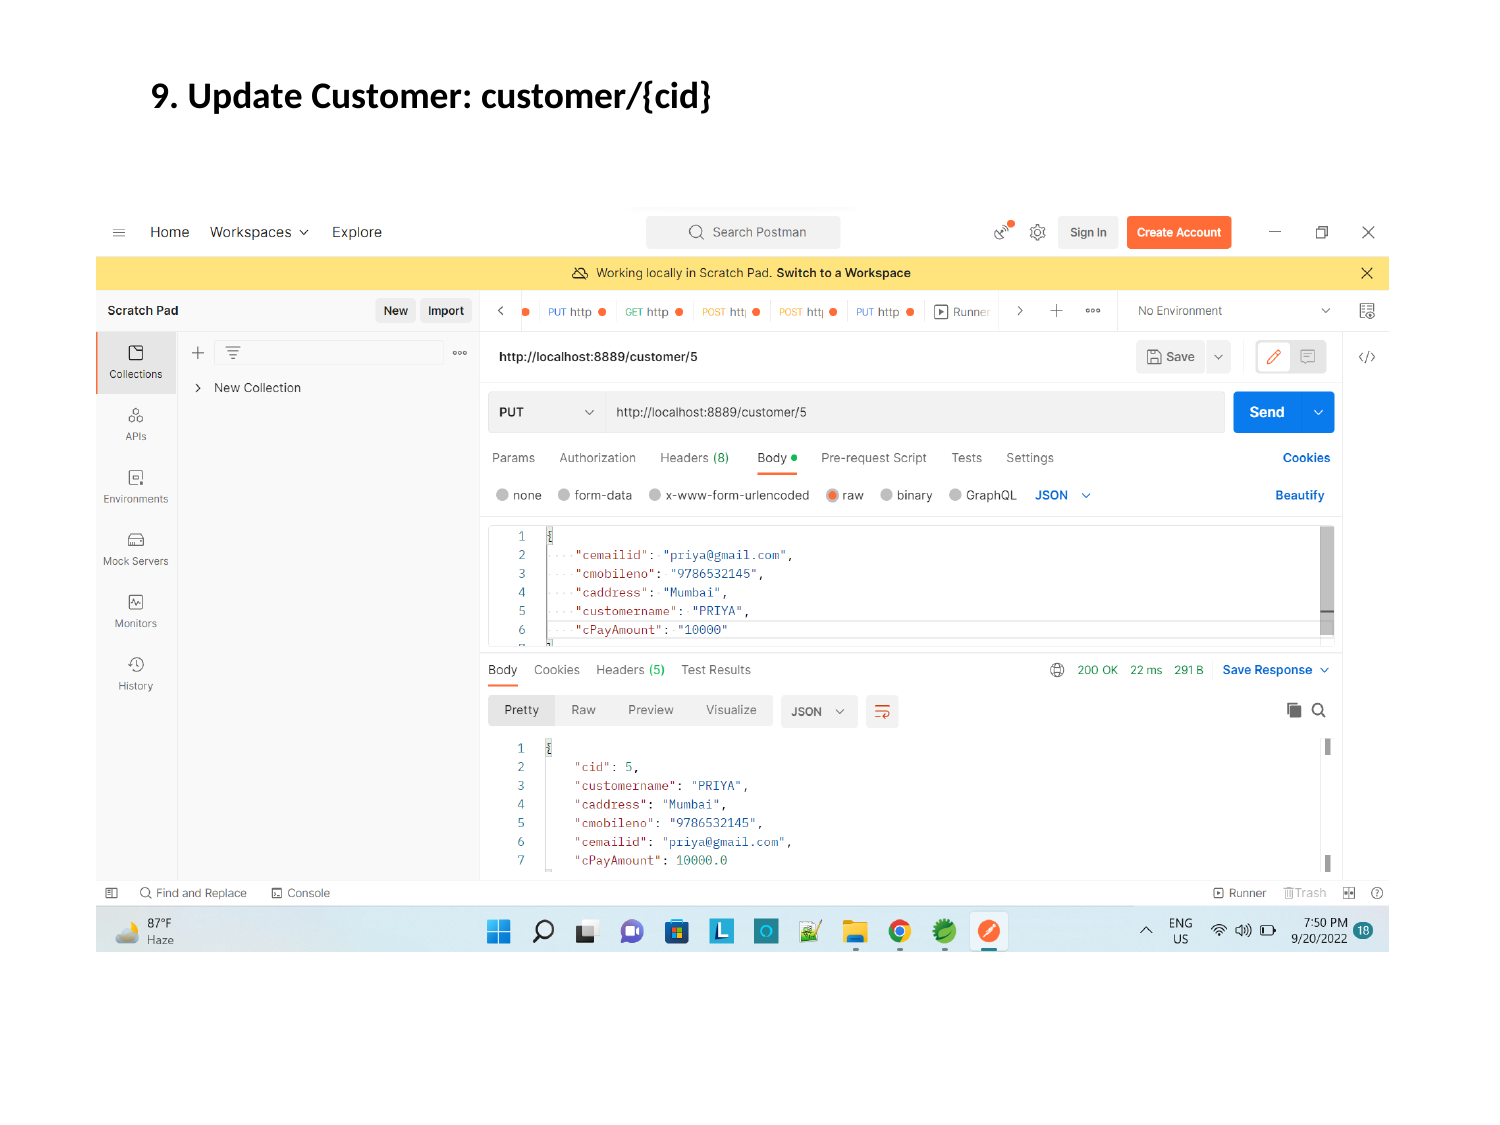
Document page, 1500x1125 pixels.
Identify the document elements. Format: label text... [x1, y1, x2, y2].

picture [95, 207, 1388, 951]
list Update Customer: customer/{cid} [150, 72, 1485, 118]
